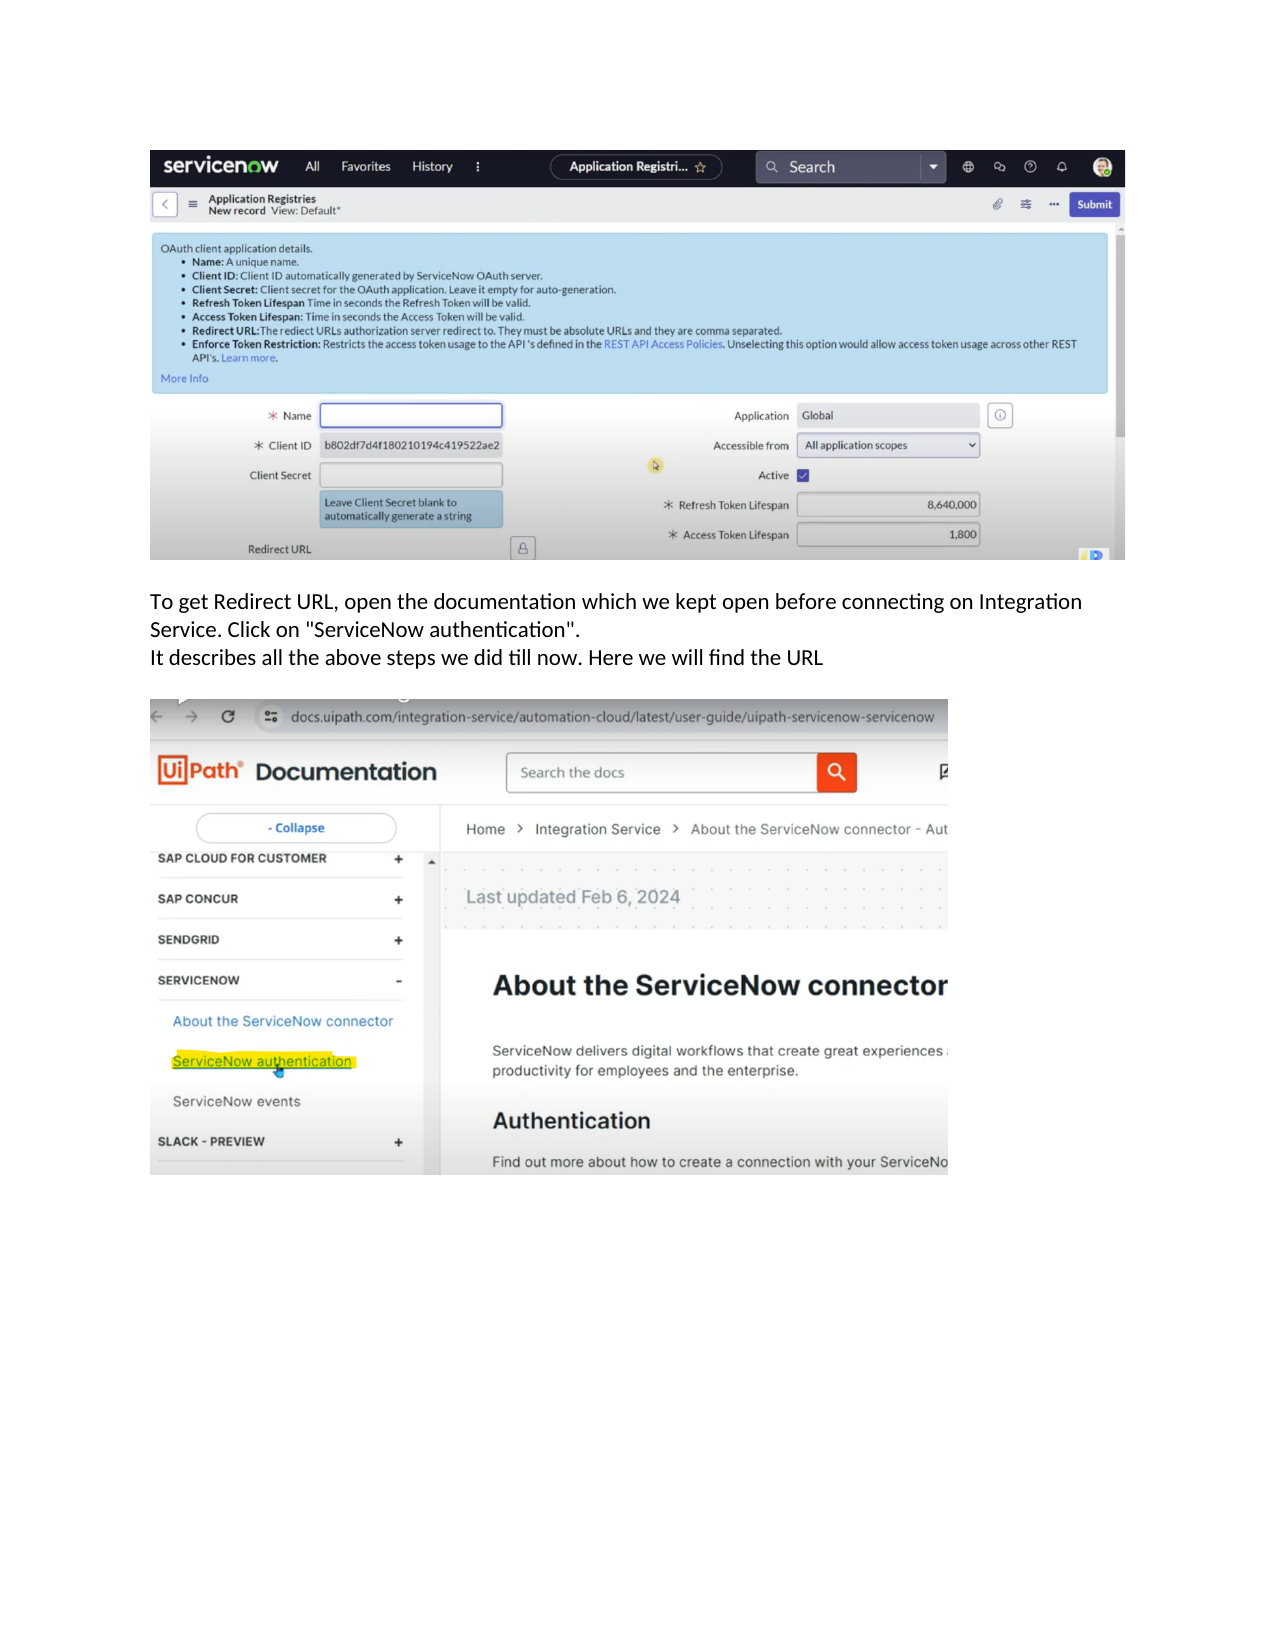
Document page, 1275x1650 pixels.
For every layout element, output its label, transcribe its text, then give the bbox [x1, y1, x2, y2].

picture [150, 150, 1125, 560]
text To get Redirect URL, open the documentation which we kept open before connecting on Integration Service. Click on "ServiceNow authentication". [150, 587, 1125, 643]
text It describes all the above steps we did till now. Here we will find the URL [150, 643, 1125, 672]
picture [150, 699, 948, 1175]
